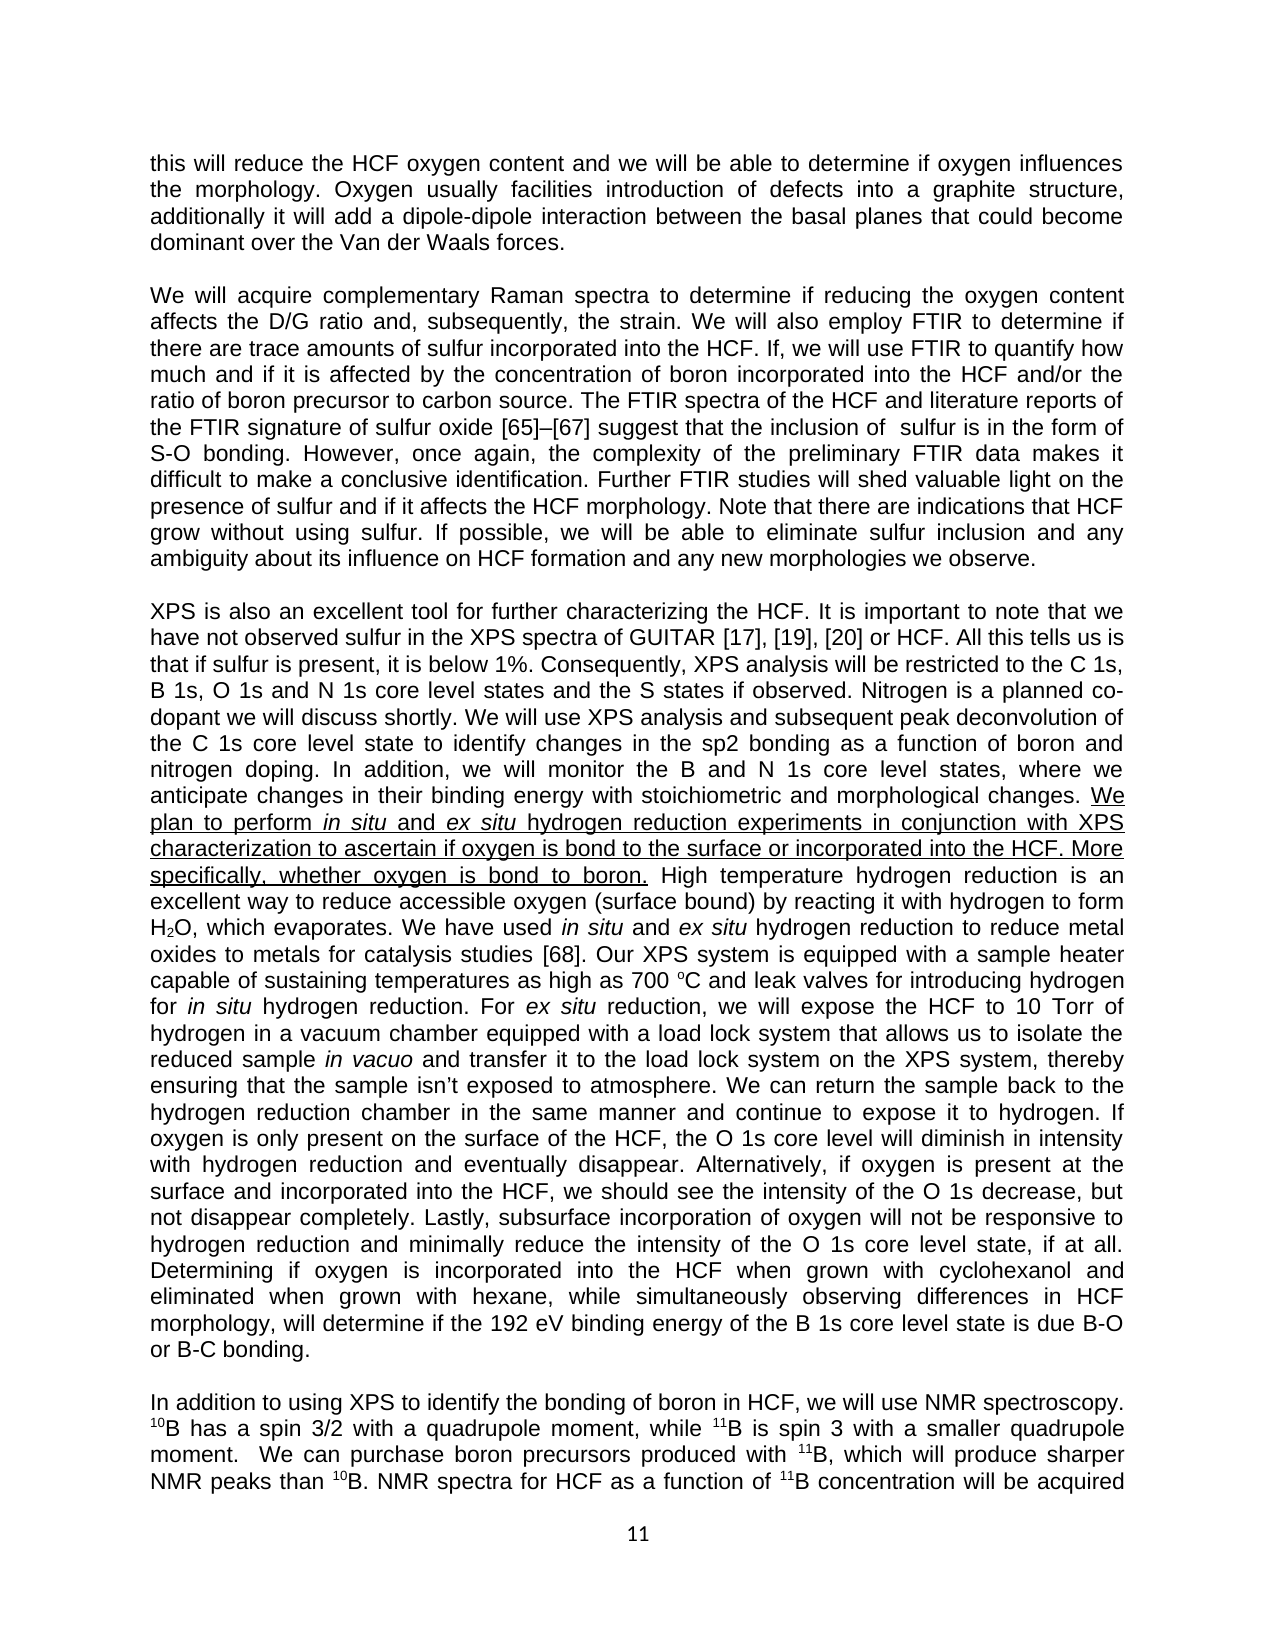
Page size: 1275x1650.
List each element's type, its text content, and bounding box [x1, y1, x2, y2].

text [150, 1389, 1125, 1494]
text XPS is also an excellent tool for further characterizing the HCF. It is important to note that we have not observed sulfur in the XPS spectra of GUITAR [17], [19], [20] or HCF. All this tells us is that if sulfur is present, it is below 1%. Consequently, XPS analysis will be restricted to the C 1s, B 1s, O 1s and N 1s core level states and the S states if observed. Nitrogen is a planned co-dopant we will discuss shortly. We will use XPS analysis and subsequent peak deconvolution of the C 1s core level state to identify changes in the sp2 bonding as a function of boron and nitrogen doping. In addition, we will monitor the B and N 1s core level states, where we anticipate changes in their binding energy with stoichiometric and morphological changes. We plan to perform in situ and ex situ hydrogen reduction experiments in conjunction with XPS characterization to ascertain if oxygen is bond to the surface or incorporated into the HCF. More specifically, whether oxygen is bond to boron. High temperature hydrogen reduction is an excellent way to reduce accessible oxygen (surface bound) by reacting it with hydrogen to form H2O, which evaporates. We have used in situ and ex situ hydrogen reduction to reduce metal oxides to metals for catalysis studies [68]. Our XPS system is equipped with a sample heater capable of sustaining temperatures as high as 700 oC and leak valves for introducing hydrogen for in situ hydrogen reduction. For ex situ reduction, we will expose the HCF to 10 Torr of hydrogen in a vacuum chamber equipped with a load lock system that allows us to isolate the reduced sample in vacuo and transfer it to the load lock system on the XPS system, thereby ensuring that the sample isn’t exposed to atmosphere. We can return the sample back to the hydrogen reduction chamber in the same manner and continue to expose it to hydrogen. If oxygen is only present on the surface of the HCF, the O 1s core level will diminish in intensity with hydrogen reduction and eventually disappear. Alternatively, if oxygen is present at the surface and incorporated into the HCF, we should see the intensity of the O 1s decrease, but not disappear completely. Lastly, subsurface incorporation of oxygen will not be responsive to hydrogen reduction and minimally reduce the intensity of the O 1s core level state, if at all. Determining if oxygen is incorporated into the HCF when grown with cyclohexanol and eliminated when grown with hexane, while simultaneously observing differences in HCF morphology, will determine if the 192 eV binding energy of the B 1s core level state is due B-O or B-C bonding. [150, 833, 1125, 1362]
text We will acquire complementary Raman spectra to determine if reducing the oxygen content affects the D/G ratio and, subsequently, the strain. We will also employ FTIR to determine if there are trace amounts of sulfur incorporated into the HCF. If, we will use FTIR to quantify how much and if it is affected by the concentration of boron incorporated into the HCF and/or the ratio of boron precursor to carbon source. The FTIR spectra of the HCF and literature reports of the FTIR signature of sulfur oxide [65]–[67] suggest that the inclusion of sulfur is in the form of S-O bonding. However, once again, the complexity of the preliminary FTIR data makes it difficult to make a conclusive identification. Further FTIR studies will shed valuable light on the presence of sulfur and if it affects the HCF morphology. Note that there are indications that HCF grow without using sulfur. If possible, we will be able to eliminate sulfur inclusion and any ambiguity about its influence on HCF formation and any new morphologies we observe. [150, 282, 1125, 572]
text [150, 150, 1125, 255]
text XPS is also an excellent tool for further characterizing the HCF. It is important to note that we have not observed sulfur in the XPS spectra of GUITAR [17], [19], [20] or HCF. All this tells us is that if sulfur is present, it is below 1%. Consequently, XPS analysis will be restricted to the C 1s, B 1s, O 1s and N 1s core level states and the S states if observed. Nitrogen is a planned co-dopant we will discuss shortly. We will use XPS analysis and subsequent peak deconvolution of the C 1s core level state to identify changes in the sp2 bonding as a function of boron and nitrogen doping. In addition, we will monitor the B and N 1s core level states, where we anticipate changes in their binding energy with stoichiometric and morphological changes. We plan to perform in situ and ex situ hydrogen reduction experiments in conjunction with XPS characterization to ascertain if oxygen is bond to the surface or incorporated into the HCF. More specifically, whether oxygen is bond to boron. High temperature hydrogen reduction is an excellent way to reduce accessible oxygen (surface bound) by reacting it with hydrogen to form H2O, which evaporates. We have used in situ and ex situ hydrogen reduction to reduce metal oxides to metals for catalysis studies [68]. Our XPS system is equipped with a sample heater capable of sustaining temperatures as high as 700 oC and leak valves for introducing hydrogen for in situ hydrogen reduction. For ex situ reduction, we will expose the HCF to 10 Torr of hydrogen in a vacuum chamber equipped with a load lock system that allows us to isolate the reduced sample in vacuo and transfer it to the load lock system on the XPS system, thereby ensuring that the sample isn’t exposed to atmosphere. We can return the sample back to the hydrogen reduction chamber in the same manner and continue to expose it to hydrogen. If oxygen is only present on the surface of the HCF, the O 1s core level will diminish in intensity with hydrogen reduction and eventually disappear. Alternatively, if oxygen is present at the surface and incorporated into the HCF, we should see the intensity of the O 1s decrease, but not disappear completely. Lastly, subsurface incorporation of oxygen will not be responsive to hydrogen reduction and minimally reduce the intensity of the O 1s core level state, if at all. Determining if oxygen is incorporated into the HCF when grown with cyclohexanol and eliminated when grown with hexane, while simultaneously observing differences in HCF morphology, will determine if the 192 eV binding energy of the B 1s core level state is due B-O or B-C bonding. [150, 598, 1125, 832]
